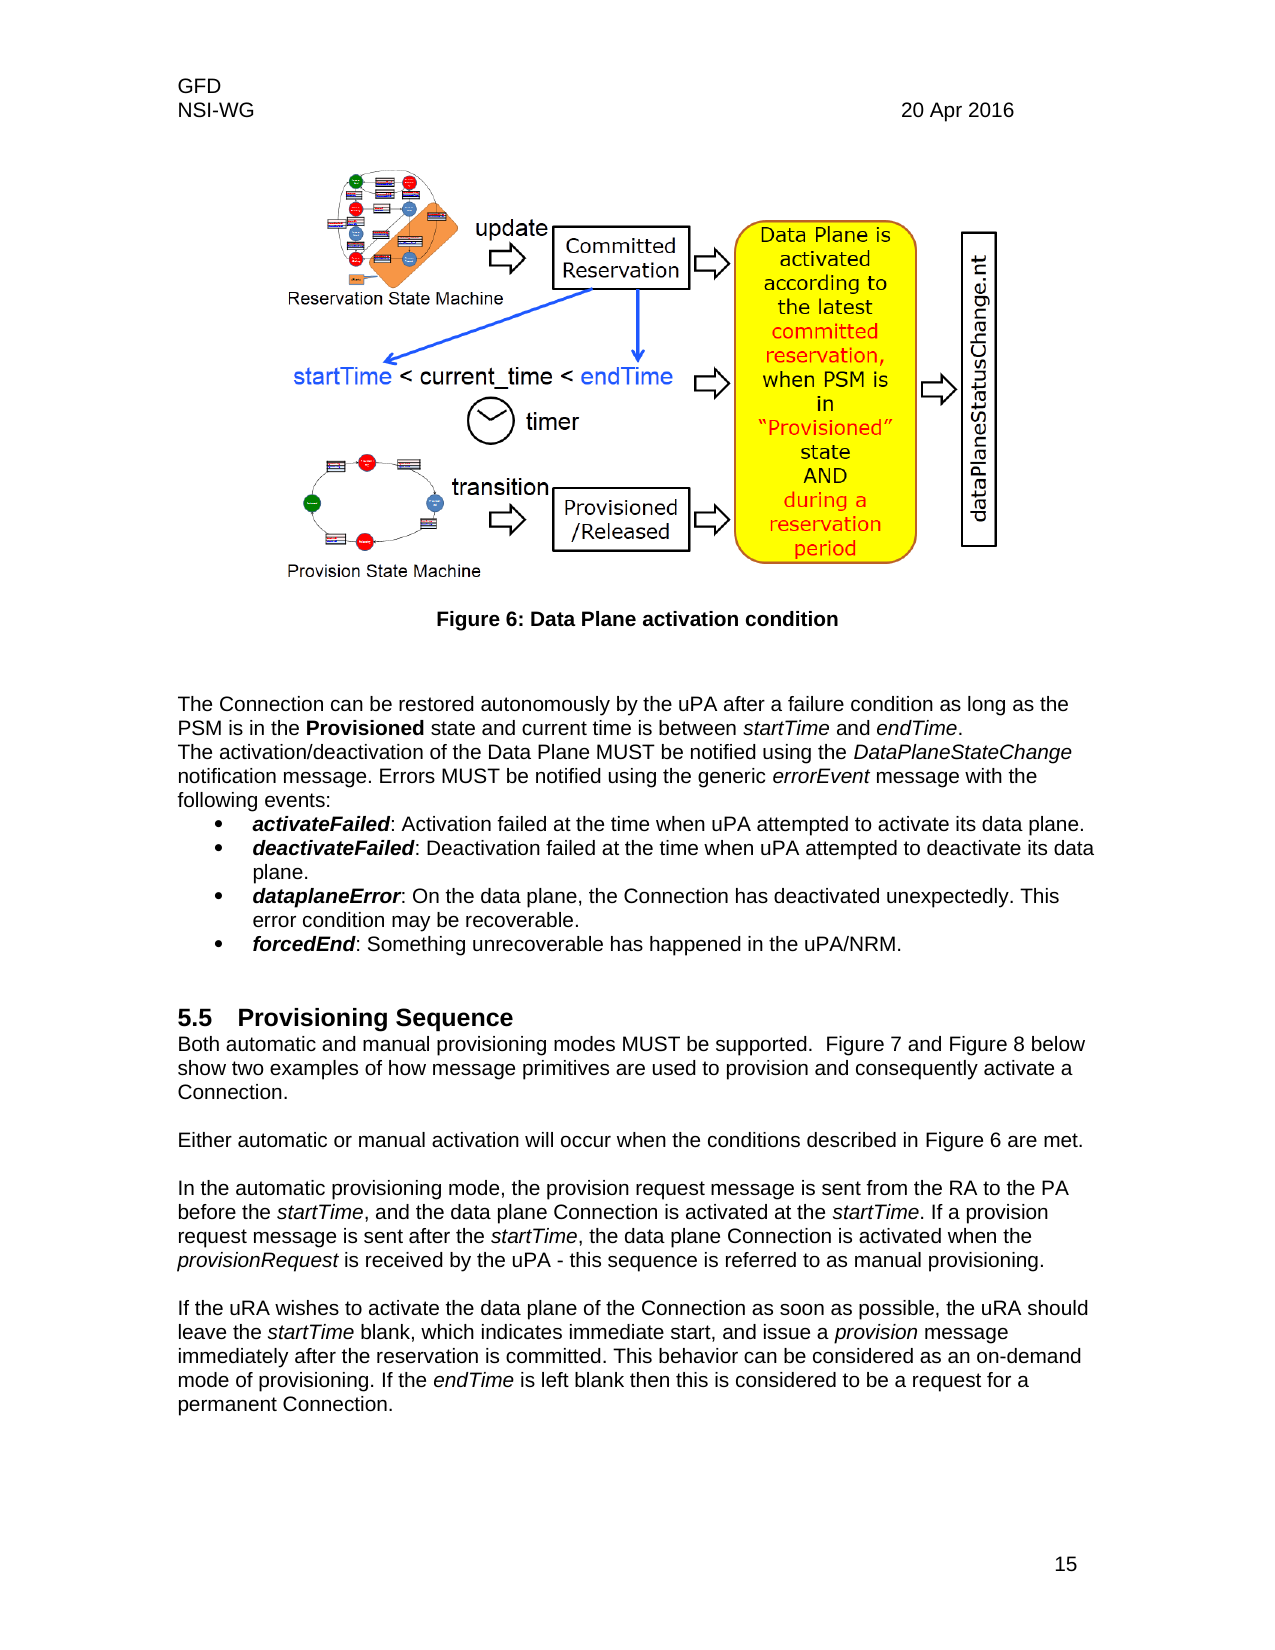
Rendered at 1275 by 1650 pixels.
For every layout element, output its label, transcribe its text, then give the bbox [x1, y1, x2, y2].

text In the automatic provisioning mode, the provision request message is sent from the RA to the PA before the startTime, and the data plane Connection is activated at the startTime. If a provision request message is sent after the startTime, the data plane Connection is activated when the provisionRequest is received by the uPA - this sequence is referred to as manual provisioning. [177, 1176, 1098, 1272]
text The Connection can be restored autonomously by the uPA after a failure condition as long as the PSM is in the Provisioned state and current time is between startTime and endTime. [177, 692, 1098, 739]
picture [277, 150, 998, 595]
subtitle Provisioning Sequence [177, 1003, 1098, 1032]
text Either automatic or manual activation will occur when the conditions described in Figure 6 are met. [177, 1128, 1098, 1152]
text The activation/deactivation of the Data Plane MUST be notified using the DataPlaneStateChange notification message. Errors MUST be notified using the generic errorEvent message with the following events: [177, 739, 1098, 811]
text Figure 6: Data Plane activation condition [177, 607, 1098, 631]
list dataplaneError: On the data plane, the Connection has deactivated unexpectedly. This error condition may be recoverable. [215, 883, 1098, 931]
list forcedEnd: Something unrecoverable has happened in the uPA/NRM. [215, 931, 1098, 956]
list activateFailed: Activation failed at the time when uPA attempted to activate its data plane. [215, 811, 1098, 835]
text If the uRA wishes to activate the data plane of the Connection as soon as possible, the uRA should leave the startTime blank, which indicates immediate start, and issue a provision message immediately after the reservation is committed. This behavior can be considered as an on-demand mode of provisioning. If the endTime is left blank then this is considered to be a request for a permanent Connection. [177, 1296, 1098, 1416]
list deactivateFailed: Deactivation failed at the time when uPA attempted to deactivate its data plane. [215, 835, 1098, 883]
text Both automatic and manual provisioning modes MUST be supported. Figure 7 and Figure 8 below show two examples of how message primitives are used to provision and consequently activate a Connection. [177, 1032, 1098, 1104]
